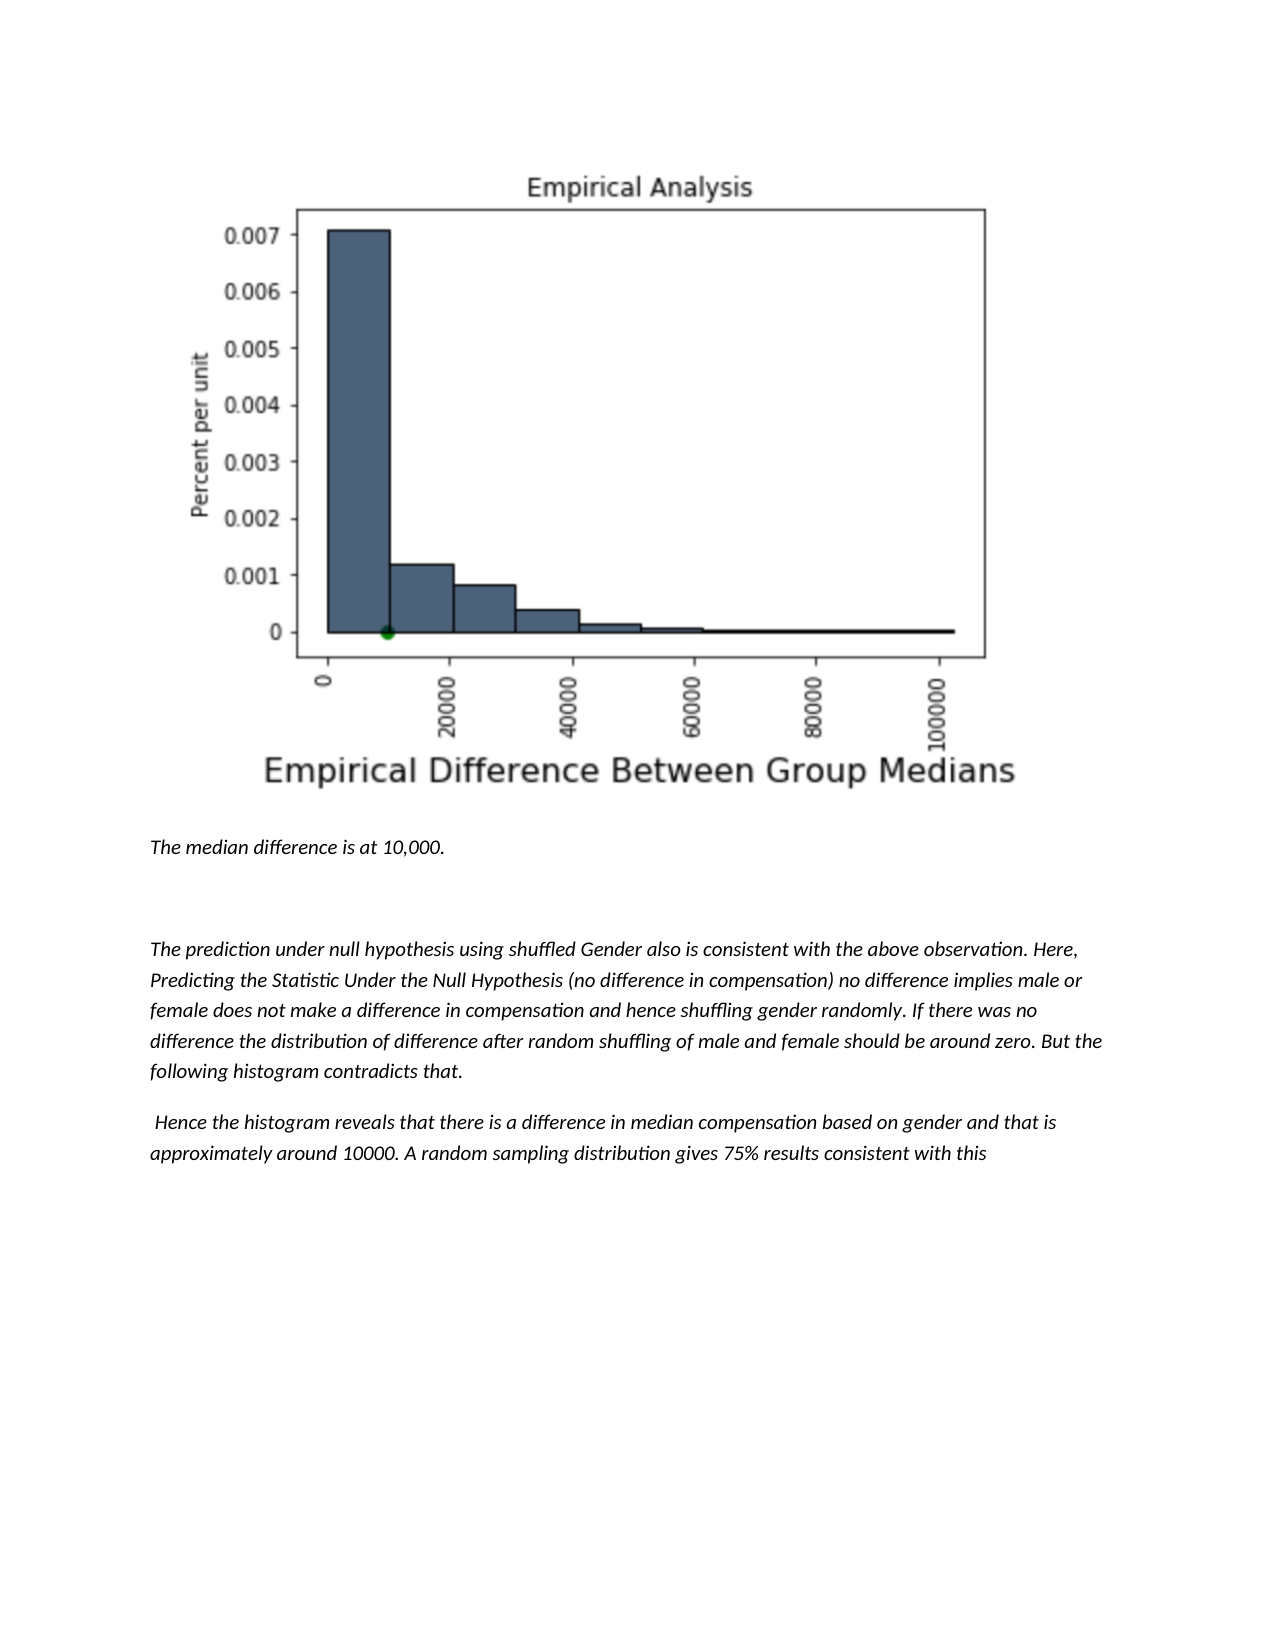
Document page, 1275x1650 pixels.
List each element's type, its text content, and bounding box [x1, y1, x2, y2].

text The median difference is at 10,000. [150, 834, 1125, 859]
text The prediction under null hypothesis using shuffled Gender also is consistent with the above observation. Here, Predicting the Statistic Under the Null Hypothesis (no difference in compensation) no difference implies male or female does not make a difference in compensation and hence shuffling gender randomly. If there was no difference the distribution of difference after random shuffling of male and female should be around zero. But the following histogram contradicts that. [150, 937, 1125, 1084]
text Hence the histogram reveals that there is a difference in median compensation based on gender and that is approximately around 10000. A random sampling distribution gives 75% results consistent with this [150, 1109, 1125, 1165]
picture [150, 150, 1125, 809]
